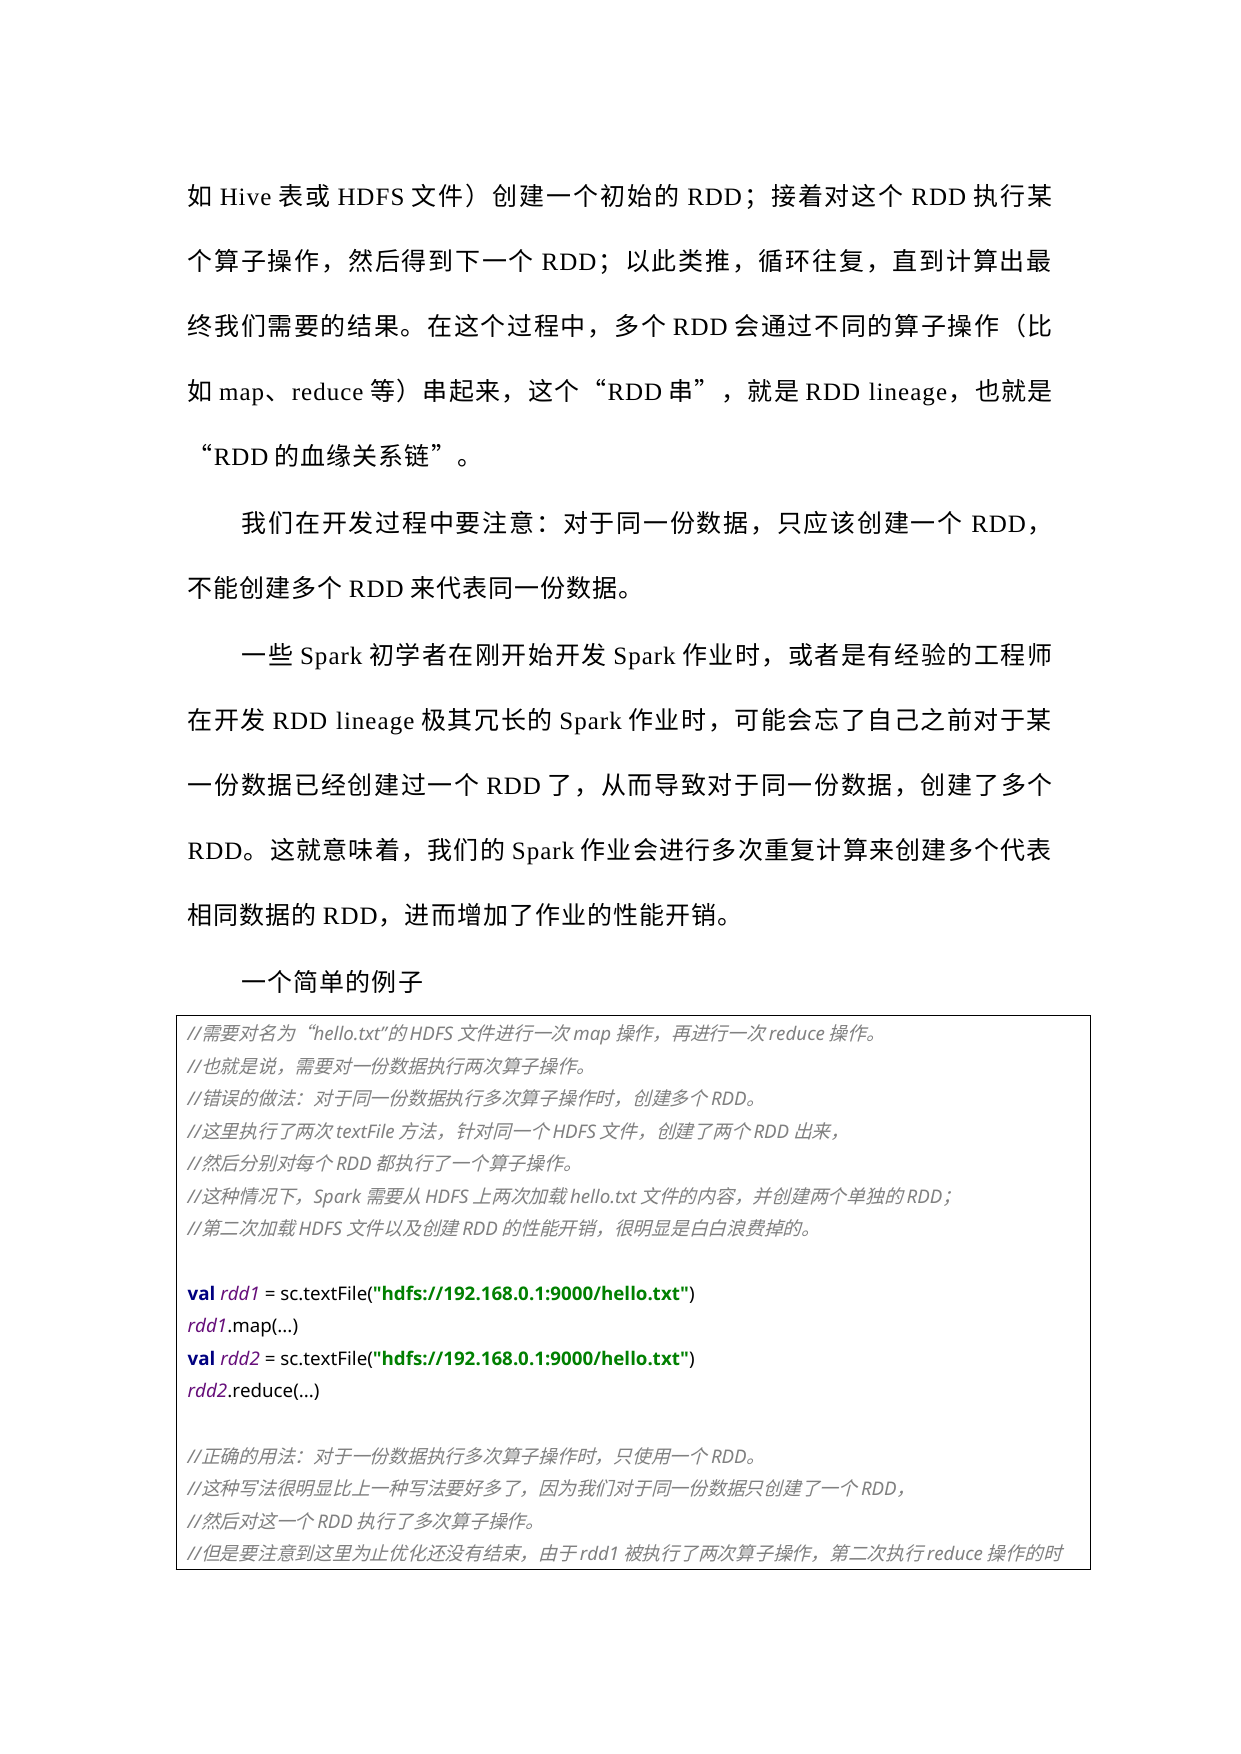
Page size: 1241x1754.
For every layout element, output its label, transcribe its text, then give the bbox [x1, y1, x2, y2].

text 一个简单的例子 [187, 948, 1053, 1013]
text 我们在开发过程中要注意：对于同一份数据，只应该创建一个RDD，不能创建多个RDD来代表同一份数据。 [187, 489, 1053, 619]
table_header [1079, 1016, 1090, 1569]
text 一些Spark初学者在刚开始开发Spark作业时，或者是有经验的工程师在开发RDD lineage极其冗长的Spark作业时，可能会忘了自己之前对于某一份数据已经创建过一个RDD了，从而导致对于同一份数据，创建了多个RDD。这就意味着，我们的Spark作业会进行多次重复计算来创建多个代表相同数据的RDD，进而增加了作业的性能开销。 [187, 621, 1053, 946]
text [187, 162, 1053, 487]
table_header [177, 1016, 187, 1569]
